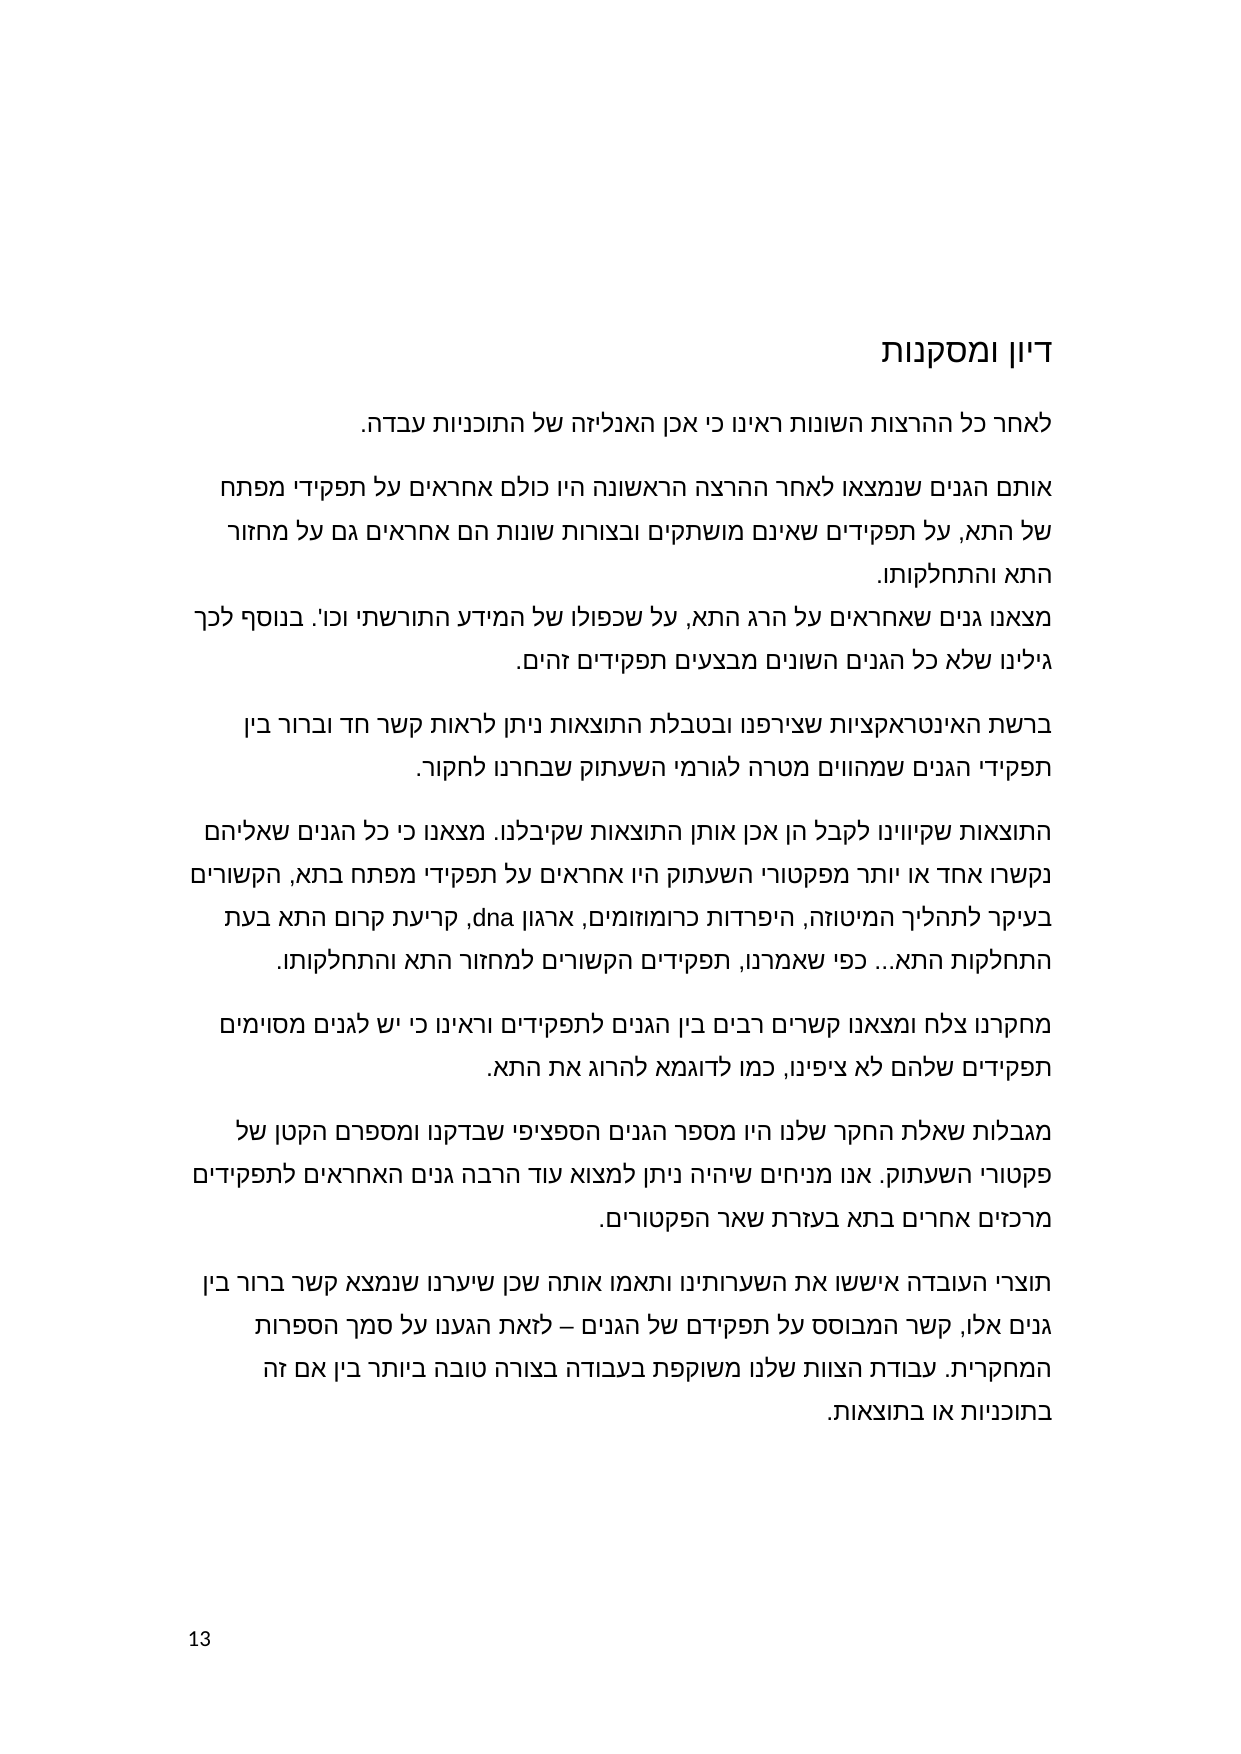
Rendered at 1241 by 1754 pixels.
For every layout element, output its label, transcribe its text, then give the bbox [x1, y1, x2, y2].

text ברשת האינטראקציות שצירפנו ובטבלת התוצאות ניתן לראות קשר חד וברור בין תפקידי הגנים שמהווים מטרה לגורמי השעתוק שבחרנו לחקור. [187, 710, 1053, 782]
text מגבלות שאלת החקר שלנו היו מספר הגנים הספציפי שבדקנו ומספרם הקטן של פקטורי השעתוק. אנו מניחים שיהיה ניתן למצוא עוד הרבה גנים האחראים לתפקידים מרכזים אחרים בתא בעזרת שאר הפקטורים. [187, 1117, 1053, 1232]
text מחקרנו צלח ומצאנו קשרים רבים בין הגנים לתפקידים וראינו כי יש לגנים מסוימים תפקידים שלהם לא ציפינו, כמו לדוגמא להרוג את התא. [187, 1010, 1053, 1082]
text לאחר כל ההרצות השונות ראינו כי אכן האנליזה של התוכניות עבדה. [187, 409, 1053, 438]
text אותם הגנים שנמצאו לאחר ההרצה הראשונה היו כולם אחראים על תפקידי מפתח של התא, על תפקידים שאינם מושתקים ובצורות שונות הם אחראים גם על מחזור התא והתחלקותו. מצאנו גנים שאחראים על הרג התא, על שכפולו של המידע התורשתי וכו'. בנוסף לכך גילינו שלא כל הגנים השונים מבצעים תפקידים זהים. [187, 473, 1053, 674]
text התוצאות שקיווינו לקבל הן אכן אותן התוצאות שקיבלנו. מצאנו כי כל הגנים שאליהם נקשרו אחד או יותר מפקטורי השעתוק היו אחראים על תפקידי מפתח בתא, הקשורים בעיקר לתהליך המיטוזה, היפרדות כרומוזומים, ארגון dna, קריעת קרום התא בעת התחלקות התא... כפי שאמרנו, תפקידים הקשורים למחזור התא והתחלקותו. [187, 817, 1053, 975]
text תוצרי העובדה איששו את השערותינו ותאמו אותה שכן שיערנו שנמצא קשר ברור בין גנים אלו, קשר המבוסס על תפקידם של הגנים – לזאת הגענו על סמך הספרות המחקרית. עבודת הצוות שלנו משוקפת בעבודה בצורה טובה ביותר בין אם זה בתוכניות או בתוצאות. [187, 1267, 1053, 1426]
text דיון ומסקנות [187, 331, 1053, 369]
